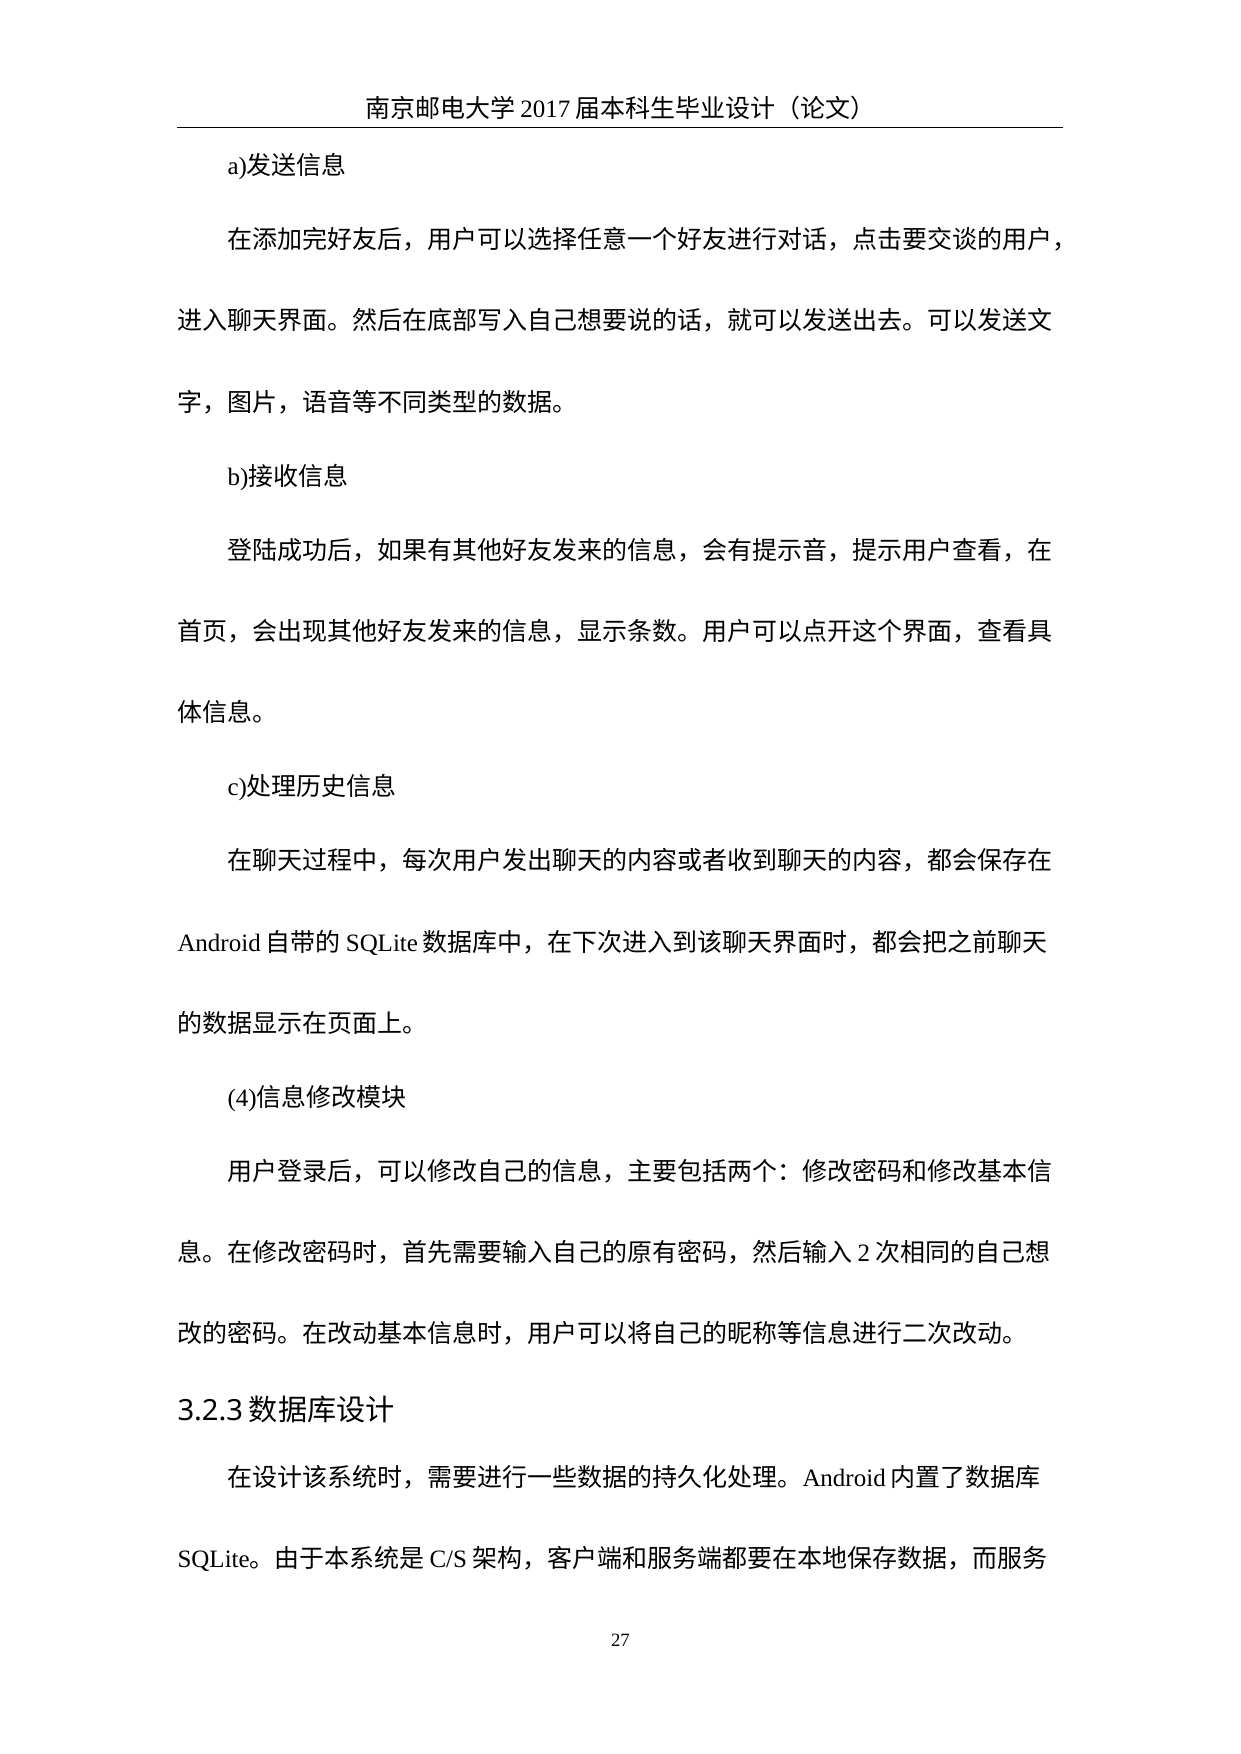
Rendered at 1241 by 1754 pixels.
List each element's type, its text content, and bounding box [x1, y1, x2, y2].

text 用户登录后，可以修改自己的信息，主要包括两个：修改密码和修改基本信息。在修改密码时，首先需要输入自己的原有密码，然后输入2次相同的自己想改的密码。在改动基本信息时，用户可以将自己的昵称等信息进行二次改动。 [177, 1137, 1063, 1364]
text b)接收信息 [177, 442, 1063, 507]
text 在添加完好友后，用户可以选择任意一个好友进行对话，点击要交谈的用户，进入聊天界面。然后在底部写入自己想要说的话，就可以发送出去。可以发送文字，图片，语音等不同类型的数据。 [177, 205, 1063, 433]
text a)发送信息 [177, 131, 1063, 196]
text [177, 1443, 1063, 1589]
text 登陆成功后，如果有其他好友发来的信息，会有提示音，提示用户查看，在首页，会出现其他好友发来的信息，显示条数。用户可以点开这个界面，查看具体信息。 [177, 516, 1063, 743]
text (4)信息修改模块 [177, 1063, 1063, 1128]
text c)处理历史信息 [177, 752, 1063, 817]
subtitle 3.2.3数据库设计 [177, 1376, 1063, 1441]
text 在聊天过程中，每次用户发出聊天的内容或者收到聊天的内容，都会保存在Android自带的SQLite数据库中，在下次进入到该聊天界面时，都会把之前聊天的数据显示在页面上。 [177, 826, 1063, 1054]
